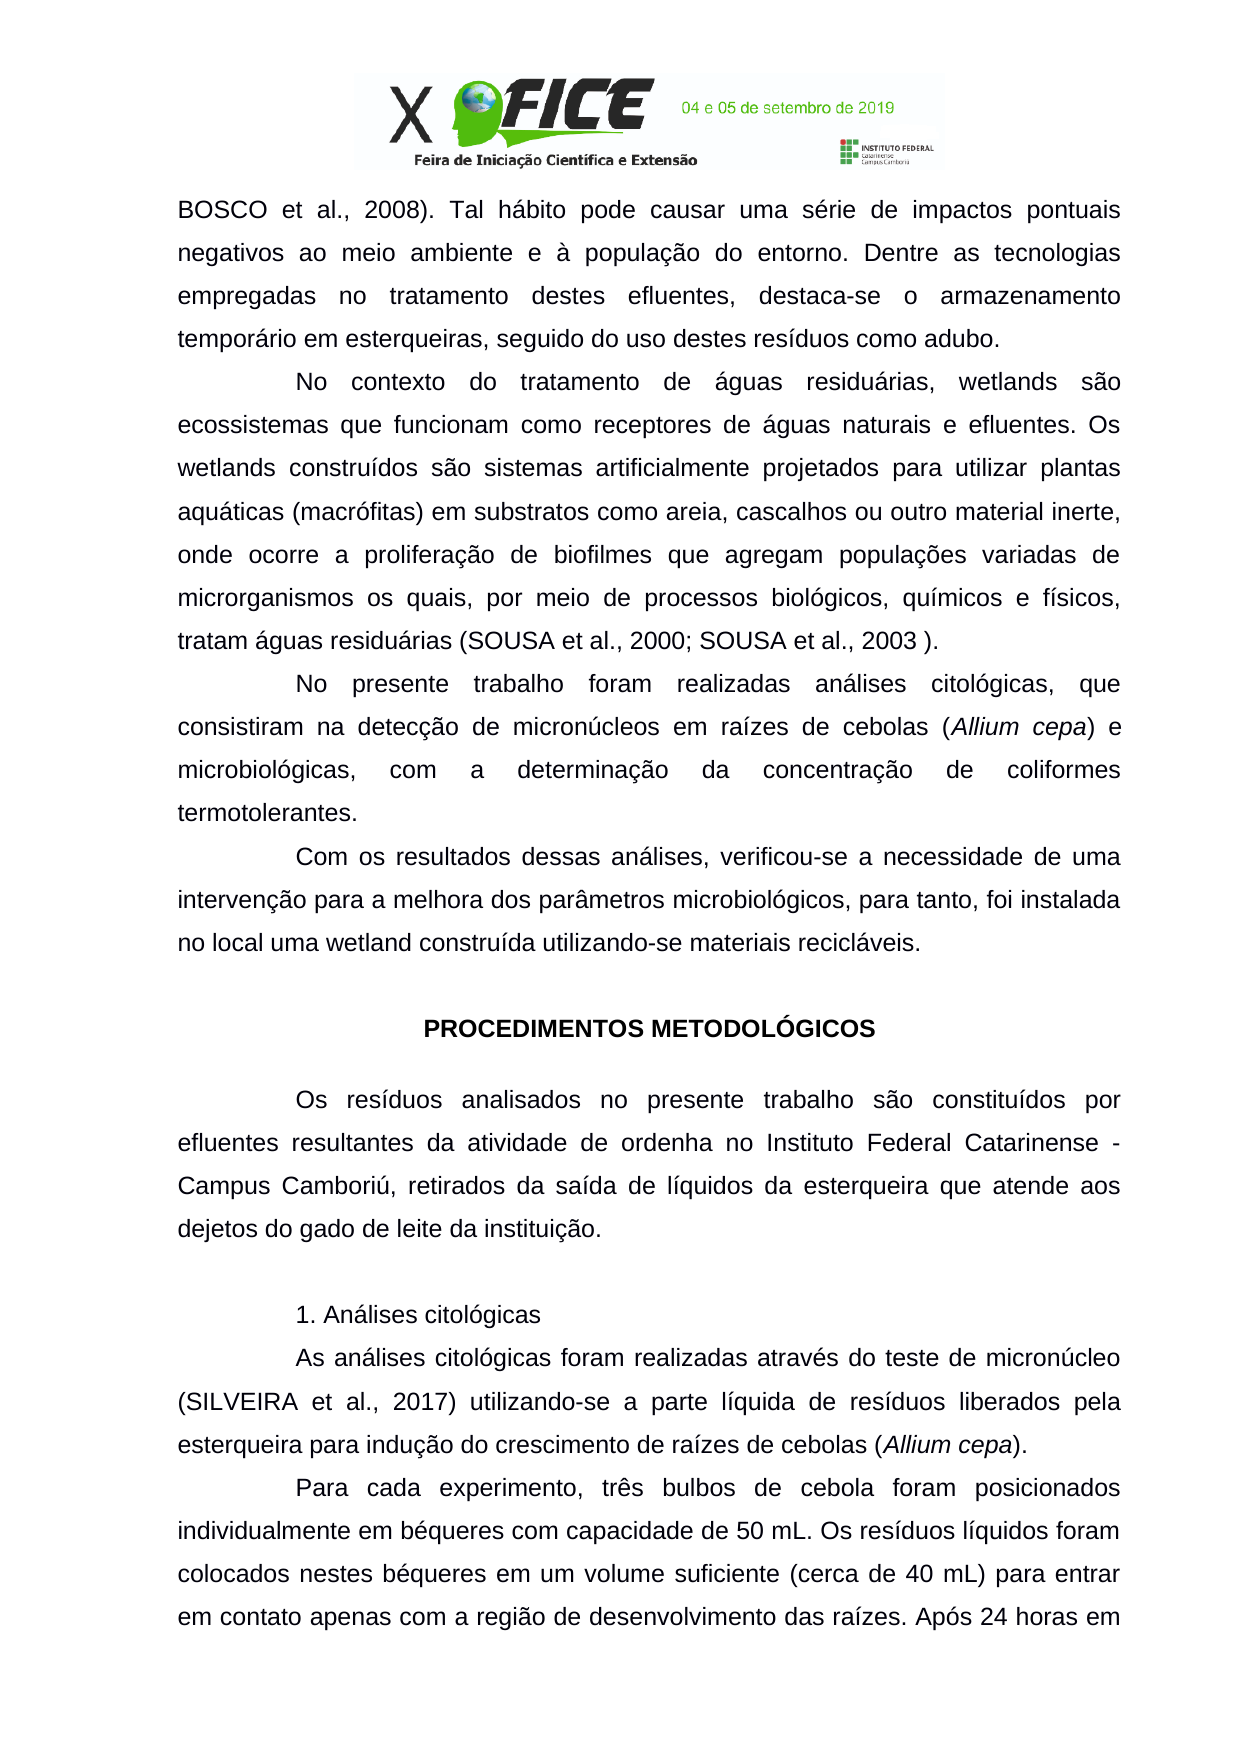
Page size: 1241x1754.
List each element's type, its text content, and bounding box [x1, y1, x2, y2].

text PROCEDIMENTOS METODOLÓGICOS [177, 1014, 1122, 1043]
text 1. Análises citológicas [177, 1300, 1122, 1329]
text No presente trabalho foram realizadas análises citológicas, que consistiram na detecção de micronúcleos em raízes de cebolas (Allium cepa) e microbiológicas, com a determinação da concentração de coliformes termotolerantes. [177, 669, 1122, 827]
text No contexto do tratamento de águas residuárias, wetlands são ecossistemas que funcionam como receptores de águas naturais e efluentes. Os wetlands construídos são sistemas artificialmente projetados para utilizar plantas aquáticas (macrófitas) em substratos como areia, cascalhos ou outro material inerte, onde ocorre a proliferação de biofilmes que agregam populações variadas de microrganismos os quais, por meio de processos biológicos, químicos e físicos, tratam águas residuárias (SOUSA et al., 2000; SOUSA et al., 2003 ). [177, 367, 1122, 654]
text Com os resultados dessas análises, verificou-se a necessidade de uma intervenção para a melhora dos parâmetros microbiológicos, para tanto, foi instalada no local uma wetland construída utilizando-se materiais recicláveis. [177, 841, 1122, 956]
text As análises citológicas foram realizadas através do teste de micronúcleo (SILVEIRA et al., 2017) utilizando-se a parte líquida de resíduos liberados pela esterqueira para indução do crescimento de raízes de cebolas (Allium cepa). [177, 1343, 1122, 1458]
picture [353, 73, 946, 170]
text Os resíduos analisados no presente trabalho são constituídos por efluentes resultantes da atividade de ordenha no Instituto Federal Catarinense - Campus Camboriú, retirados da saída de líquidos da esterqueira que atende aos dejetos do gado de leite da instituição. [177, 1085, 1122, 1243]
